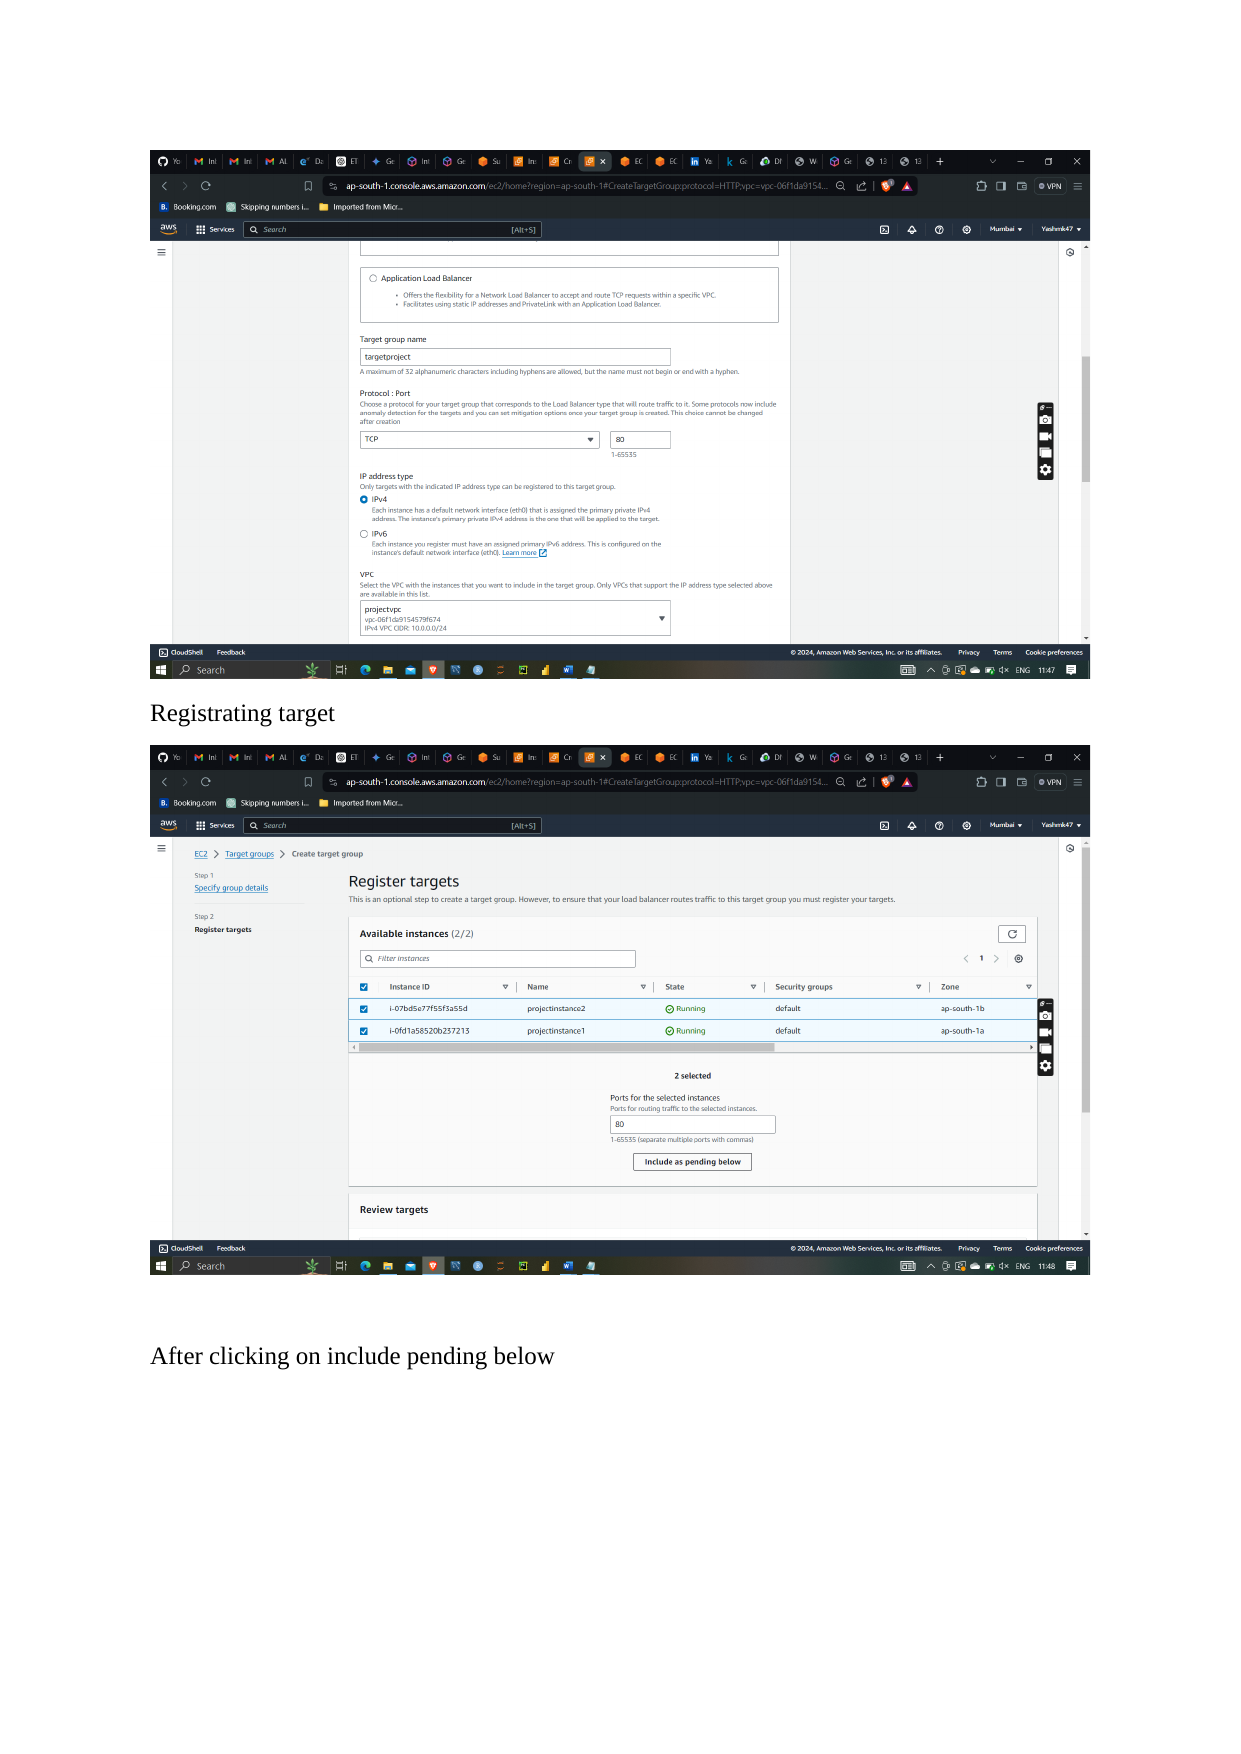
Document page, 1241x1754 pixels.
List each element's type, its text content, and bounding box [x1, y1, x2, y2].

text After clicking on include pending below [150, 1341, 1090, 1369]
text Registrating target [150, 698, 1090, 726]
picture [150, 745, 1091, 1275]
picture [150, 150, 1091, 679]
